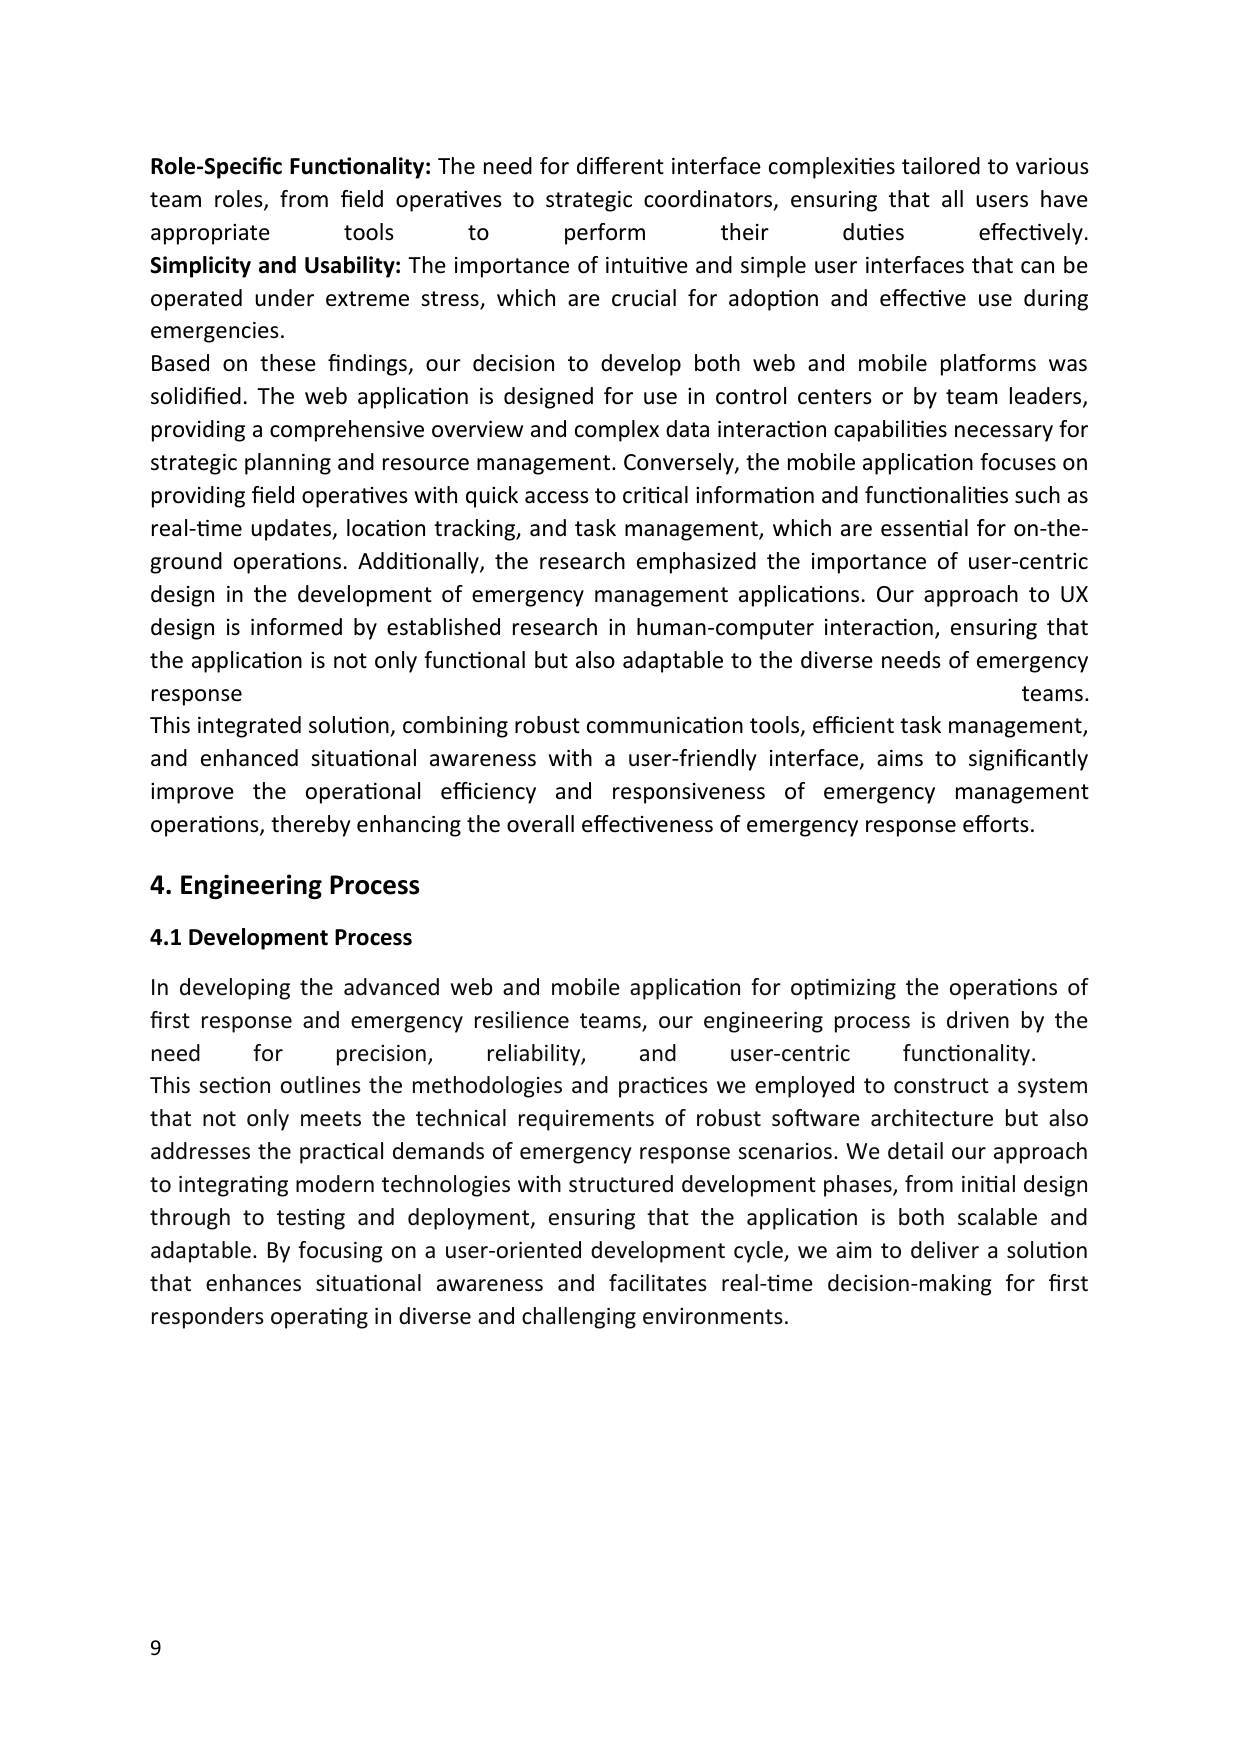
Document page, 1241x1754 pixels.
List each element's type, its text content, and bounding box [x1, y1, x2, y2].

text 4.1 Development Process [150, 921, 1090, 952]
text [150, 150, 1090, 839]
text 4. Engineering Process [150, 866, 1090, 902]
